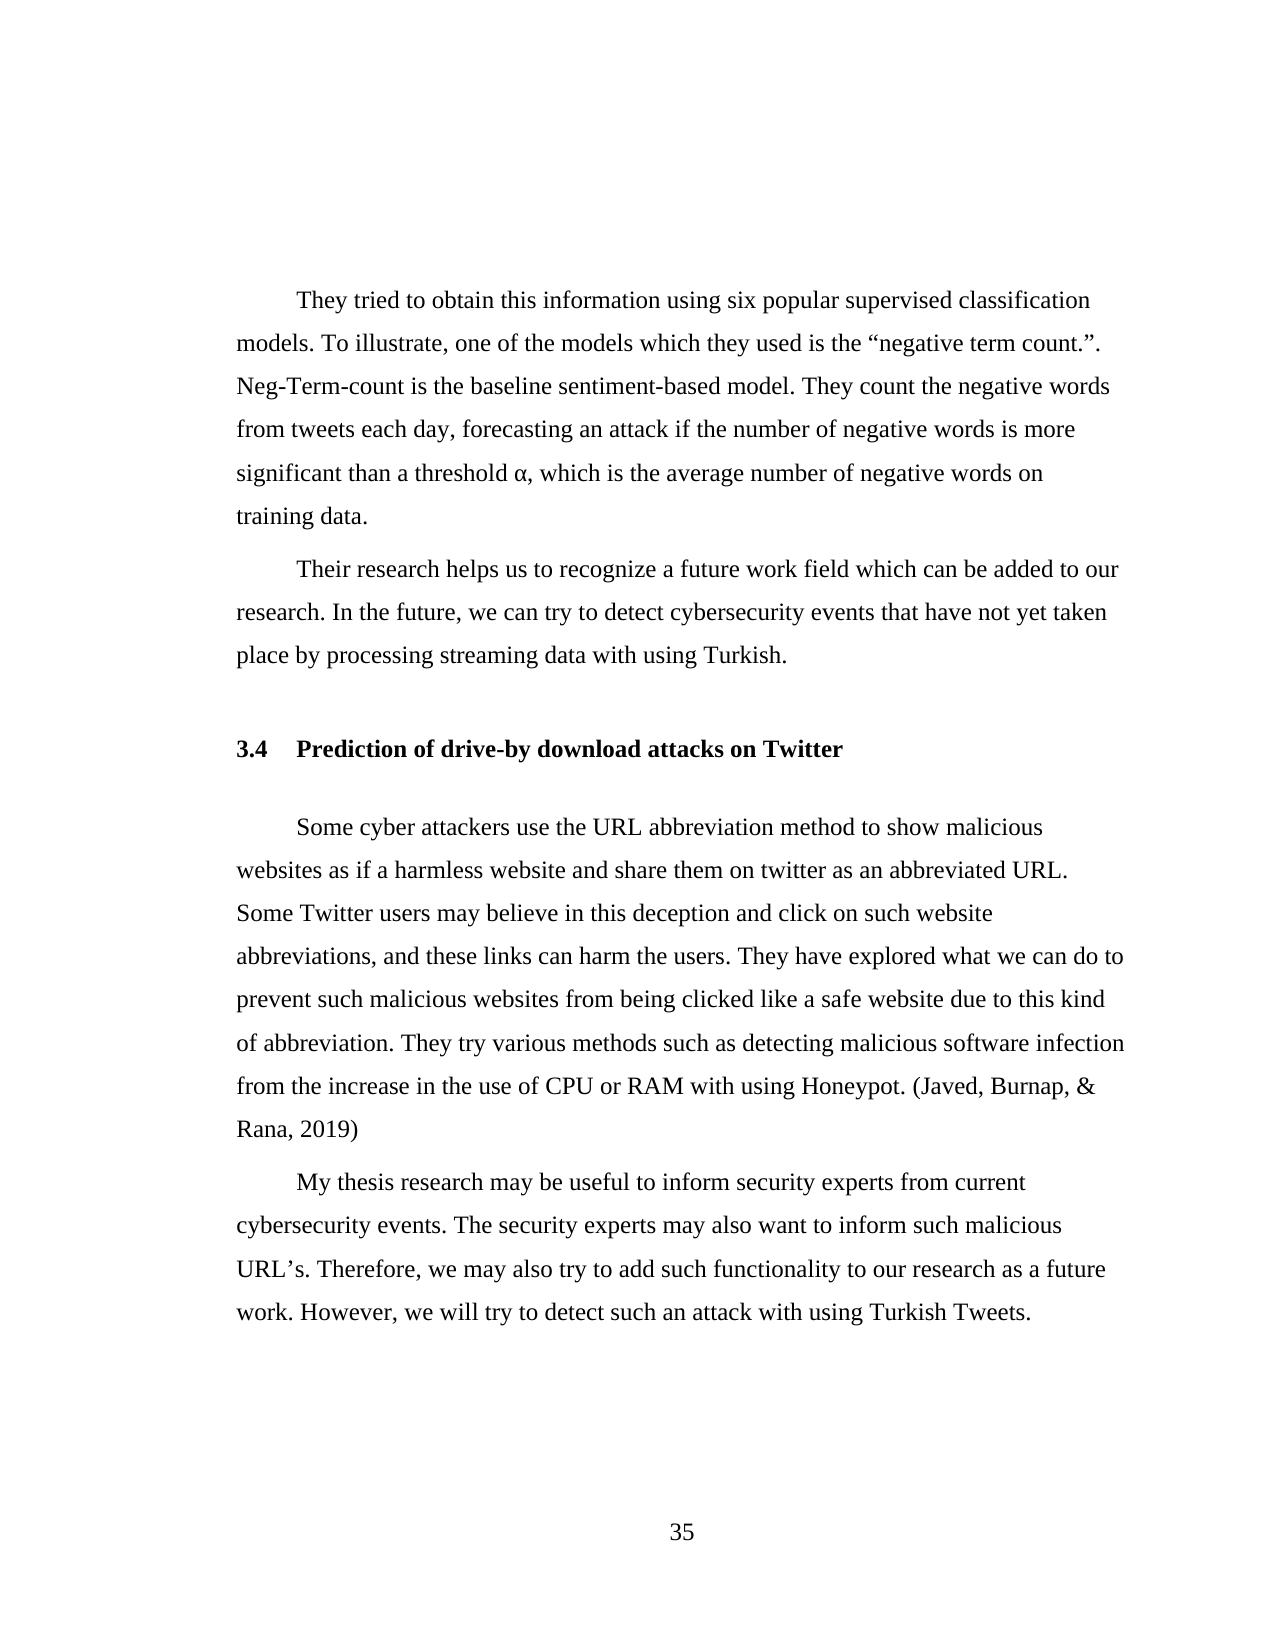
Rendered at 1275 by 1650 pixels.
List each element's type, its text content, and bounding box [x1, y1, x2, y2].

text Their research helps us to recognize a future work field which can be added to our research. In the future, we can try to detect cybersecurity events that have not yet taken place by processing streaming data with using Turkish. [236, 554, 1127, 669]
subtitle Prediction of drive-by download attacks on Twitter [236, 734, 1127, 762]
text They tried to obtain this information using six popular supervised classification models. To illustrate, one of the models which they used is the “negative term count.”. Neg-Term-count is the baseline sentiment-based model. They count the negative words from tweets each day, forecasting an attack if the number of negative words is more significant than a threshold α, which is the average number of negative words on training data. [236, 285, 1127, 529]
text Some cyber attackers use the URL abbreviation method to show malicious websites as if a harmless website and share them on twitter as an abbreviated URL. Some Twitter users may believe in this deception and click on such website abbreviations, and these links can harm the users. They have explored what we can do to prevent such malicious websites from being clicked like a safe website due to this kind of abbreviation. They try various methods such as detecting malicious software infection from the increase in the use of CPU or RAM with using Honeypot. (Javed, Burnap, & Rana, 2019) [236, 812, 1127, 1143]
text My thesis research may be useful to inform security experts from current cybersecurity events. The security experts may also want to inform such malicious URL’s. Therefore, we may also try to add such functionality to our research as a future work. However, we will try to detect such an attack with using Turkish Tweets. [236, 1167, 1127, 1326]
